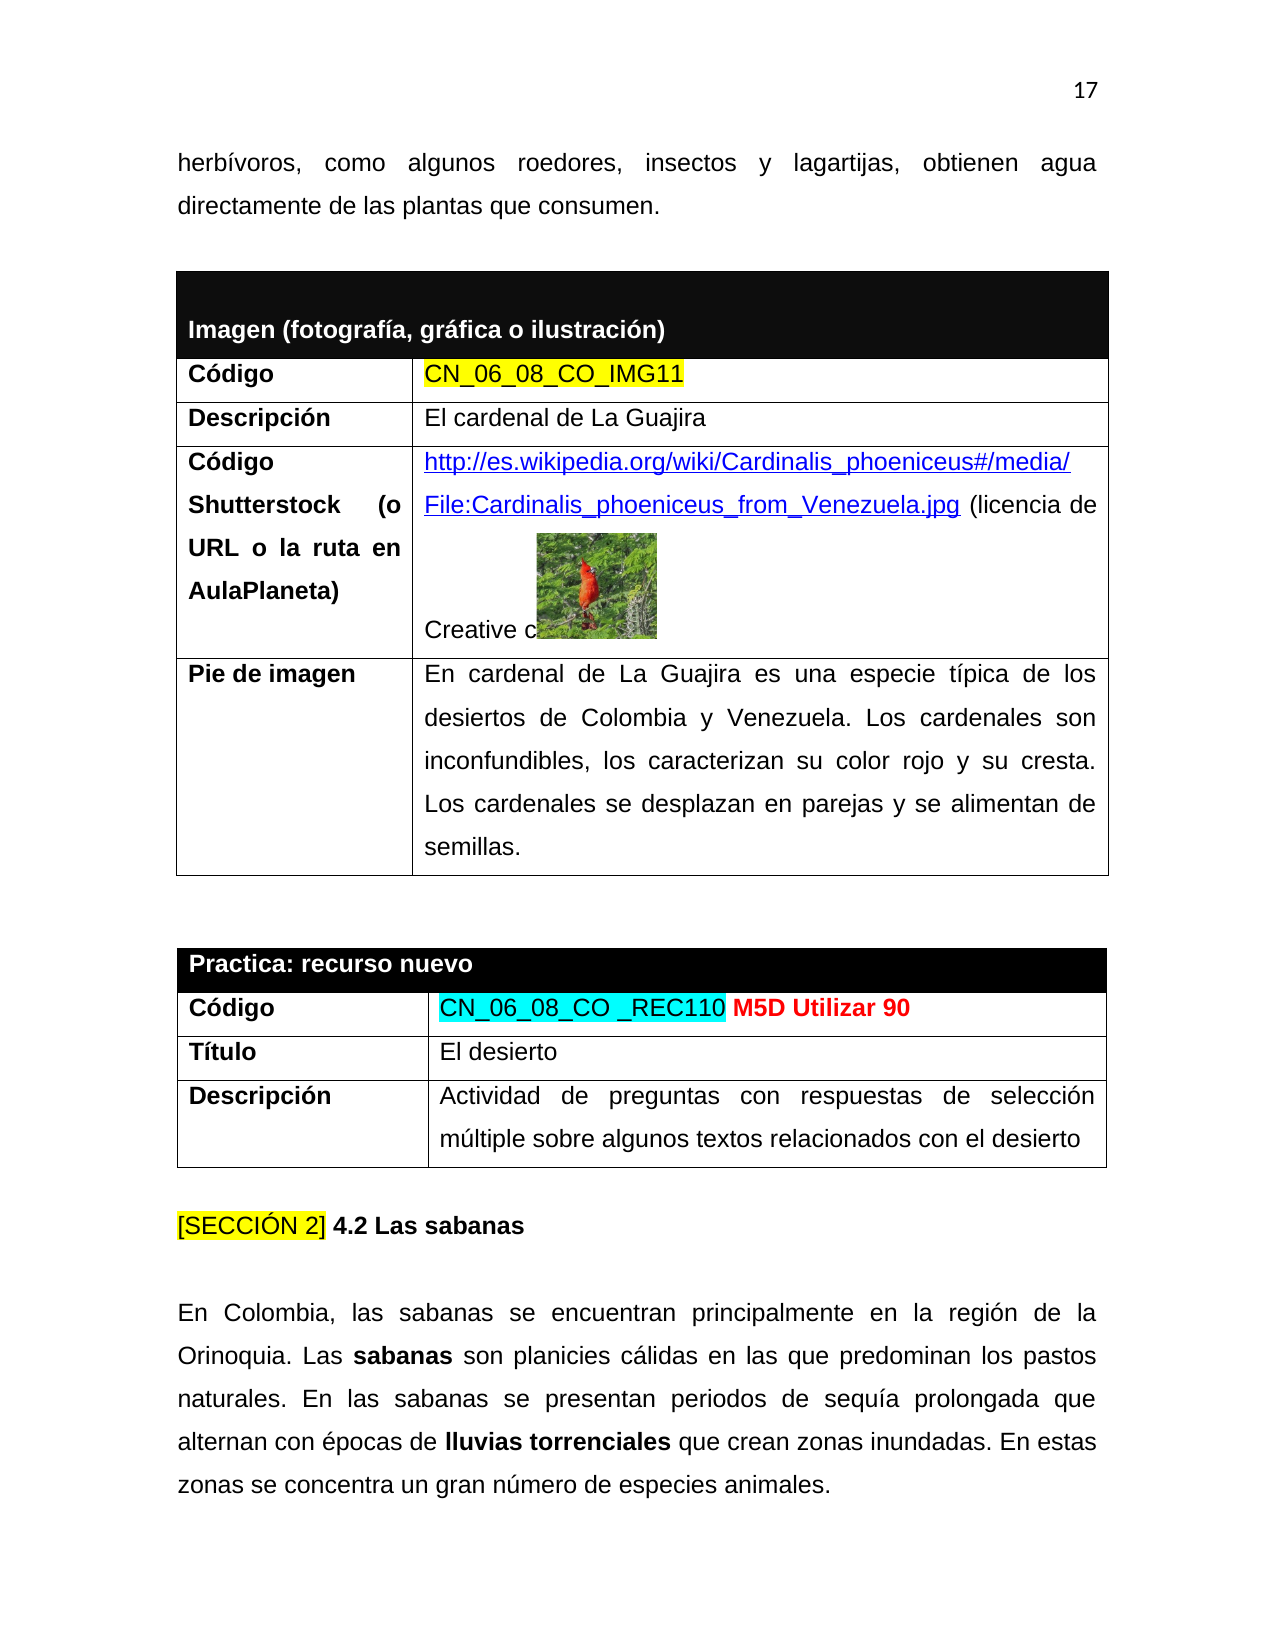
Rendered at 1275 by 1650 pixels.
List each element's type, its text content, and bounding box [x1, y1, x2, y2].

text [177, 148, 1098, 219]
table_cell http://es.wikipedia.org/wiki/Cardinalis_phoeniceus#/media/File:Cardinalis_phoeniceus_from_Venezuela.jpg (licencia de Creative c [413, 447, 1108, 658]
table_header Imagen (fotografía, gráfica o ilustración) [177, 272, 1108, 358]
table_cell CN_06_08_CO_IMG11 [413, 359, 1108, 402]
table_cell El desierto [429, 1037, 1106, 1080]
table_cell Pie de imagen [177, 659, 412, 875]
table_cell CN_06_08_CO _REC110 M5D Utilizar 90 [429, 993, 1106, 1036]
table_cell Actividad de preguntas con respuestas de selección múltiple sobre algunos textos relacionados con el desierto [429, 1081, 1106, 1167]
text [SECCIÓN 2] 4.2 Las sabanas [326, 1211, 1098, 1240]
table_cell Código [177, 359, 412, 402]
table_cell El cardenal de La Guajira [413, 403, 1108, 446]
table_cell Descripción [178, 1081, 428, 1167]
table_cell En cardenal de La Guajira es una especie típica de los desiertos de Colombia y Venezuela. Los cardenales son inconfundibles, los caracterizan su color rojo y su cresta. Los cardenales se desplazan en parejas y se alimentan de semillas. [413, 659, 1108, 875]
table_cell Código Shutterstock (o URL o la ruta en AulaPlaneta) [177, 447, 412, 658]
table_cell Título [178, 1037, 428, 1080]
picture [536, 533, 657, 639]
text En Colombia, las sabanas se encuentran principalmente en la región de la Orinoquia. Las sabanas son planicies cálidas en las que predominan los pastos naturales. En las sabanas se presentan periodos de sequía prolongada que alternan con épocas de lluvias torrenciales que crean zonas inundadas. En estas zonas se concentra un gran número de especies animales. [177, 1298, 1098, 1499]
table_header Practica: recurso nuevo [178, 949, 1106, 992]
table_cell Código [178, 993, 428, 1036]
table_cell Descripción [177, 403, 412, 446]
